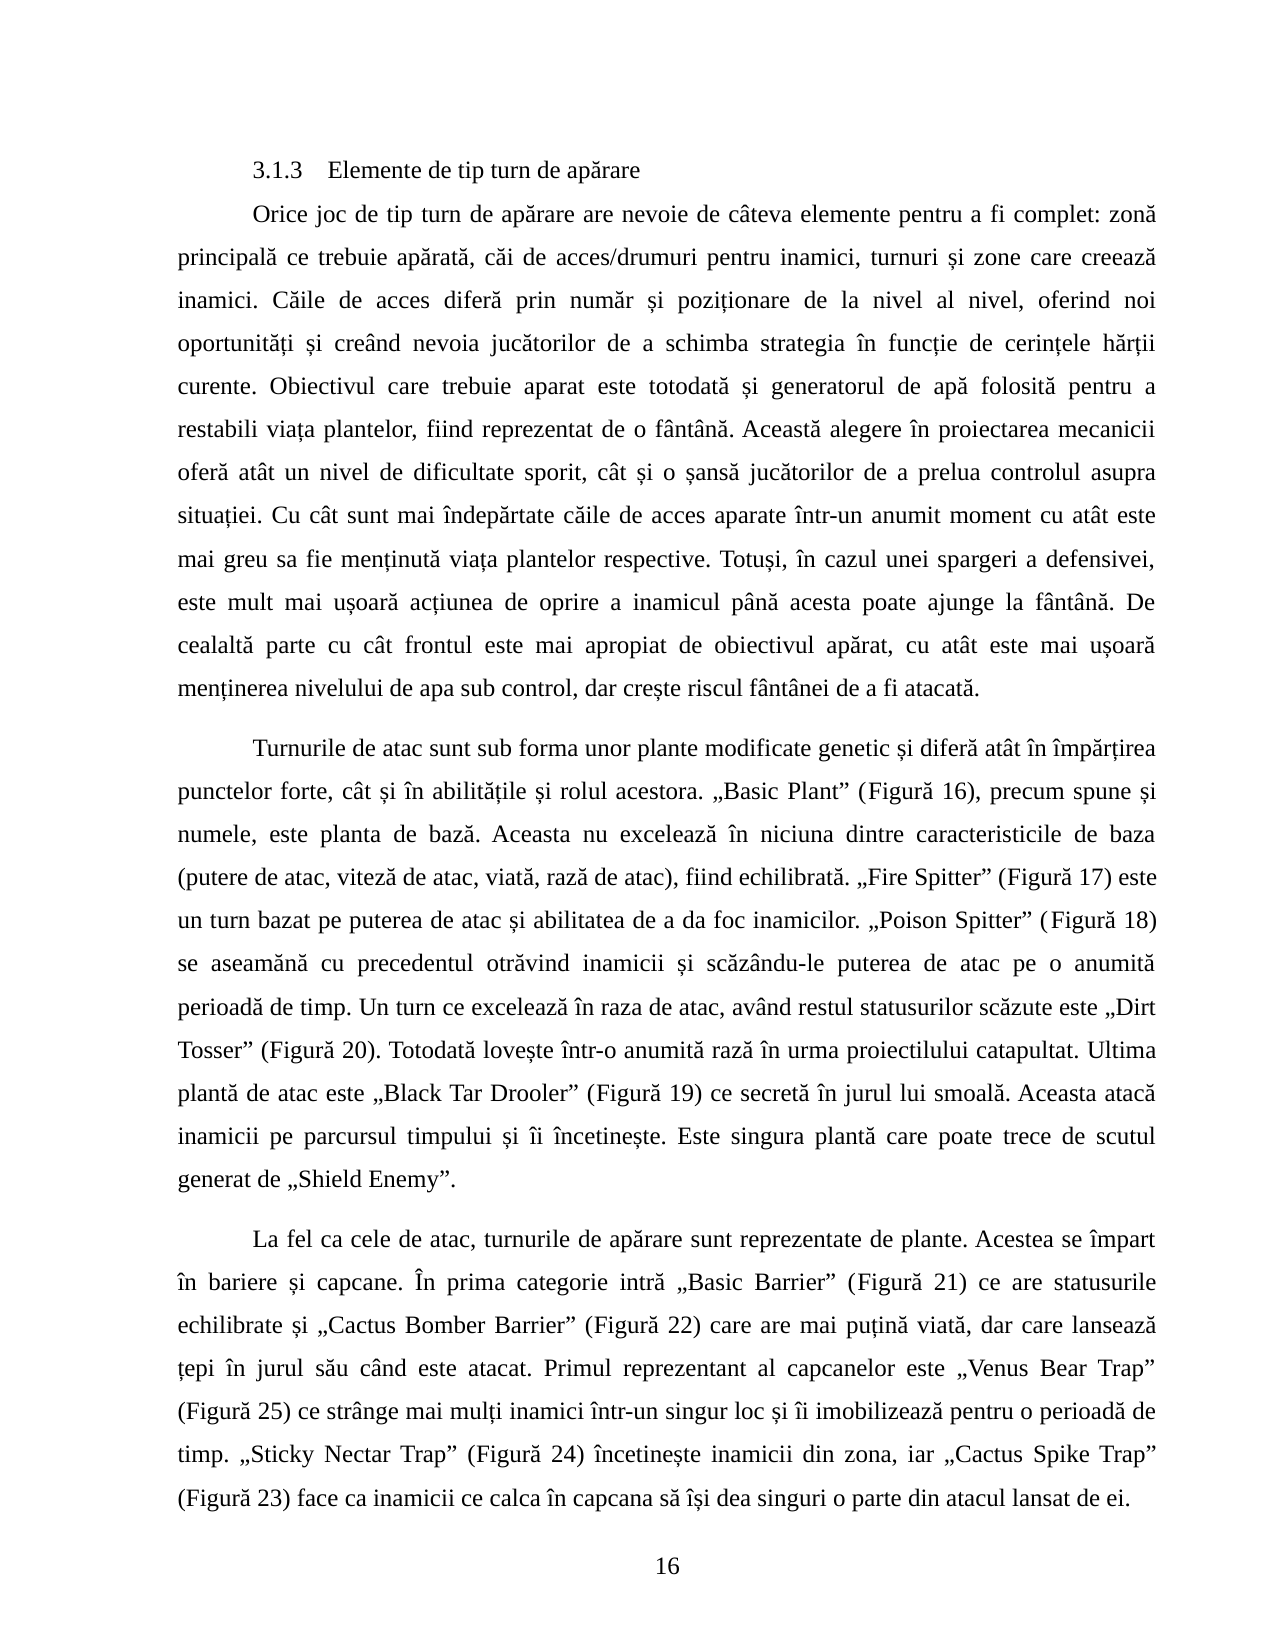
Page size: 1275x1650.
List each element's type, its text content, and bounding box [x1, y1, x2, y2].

text Turnurile de atac sunt sub forma unor plante modificate genetic și diferă atât în împărțirea punctelor forte, cât și în abilitățile și rolul acestora. „Basic Plant” (Figură 16), precum spune și numele, este planta de bază. Aceasta nu excelează în niciuna dintre caracteristicile de baza (putere de atac, viteză de atac, viată, rază de atac), fiind echilibrată. „Fire Spitter” (Figură 17) este un turn bazat pe puterea de atac și abilitatea de a da foc inamicilor. „Poison Spitter” (Figură 18) se aseamănă cu precedentul otrăvind inamicii și scăzându-le puterea de atac pe o anumită perioadă de timp. Un turn ce excelează în raza de atac, având restul statusurilor scăzute este „Dirt Tosser” (Figură 20). Totodată lovește într-o anumită rază în urma proiectilului catapultat. Ultima plantă de atac este „Black Tar Drooler” (Figură 19) ce secretă în jurul lui smoală. Aceasta atacă inamicii pe parcursul timpului și îi încetinește. Este singura plantă care poate trece de scutul generat de „Shield Enemy”. [177, 733, 1157, 1193]
text La fel ca cele de atac, turnurile de apărare sunt reprezentate de plante. Acestea se împart în bariere și capcane. În prima categorie intră „Basic Barrier” (Figură 21) ce are statusurile echilibrate și „Cactus Bomber Barrier” (Figură 22) care are mai puțină viată, dar care lansează țepi în jurul său când este atacat. Primul reprezentant al capcanelor este „Venus Bear Trap” (Figură 25) ce strânge mai mulți inamici într-un singur loc și îi imobilizează pentru o perioadă de timp. „Sticky Nectar Trap” (Figură 24) încetinește inamicii din zona, iar „Cactus Spike Trap” (Figură 23) face ca inamicii ce calca în capcana să își dea singuri o parte din atacul lansat de ei. [177, 1224, 1157, 1511]
text Orice joc de tip turn de apărare are nevoie de câteva elemente pentru a fi complet: zonă principală ce trebuie apărată, căi de acces/drumuri pentru inamici, turnuri și zone care creează inamici. Căile de acces diferă prin număr și poziționare de la nivel al nivel, oferind noi oportunități și creând nevoia jucătorilor de a schimba strategia în funcție de cerințele hărții curente. Obiectivul care trebuie aparat este totodată și generatorul de apă folosită pentru a restabili viața plantelor, fiind reprezentat de o fântână. Această alegere în proiectarea mecanicii oferă atât un nivel de dificultate sporit, cât și o șansă jucătorilor de a prelua controlul asupra situației. Cu cât sunt mai îndepărtate căile de acces aparate într-un anumit moment cu atât este mai greu sa fie menținută viața plantelor respective. Totuși, în cazul unei spargeri a defensivei, este mult mai ușoară acțiunea de oprire a inamicul până acesta poate ajunge la fântână. De cealaltă parte cu cât frontul este mai apropiat de obiectivul apărat, cu atât este mai ușoară menținerea nivelului de apa sub control, dar crește riscul fântânei de a fi atacată. [177, 199, 1157, 702]
subtitle Elemente de tip turn de apărare [252, 156, 1157, 184]
